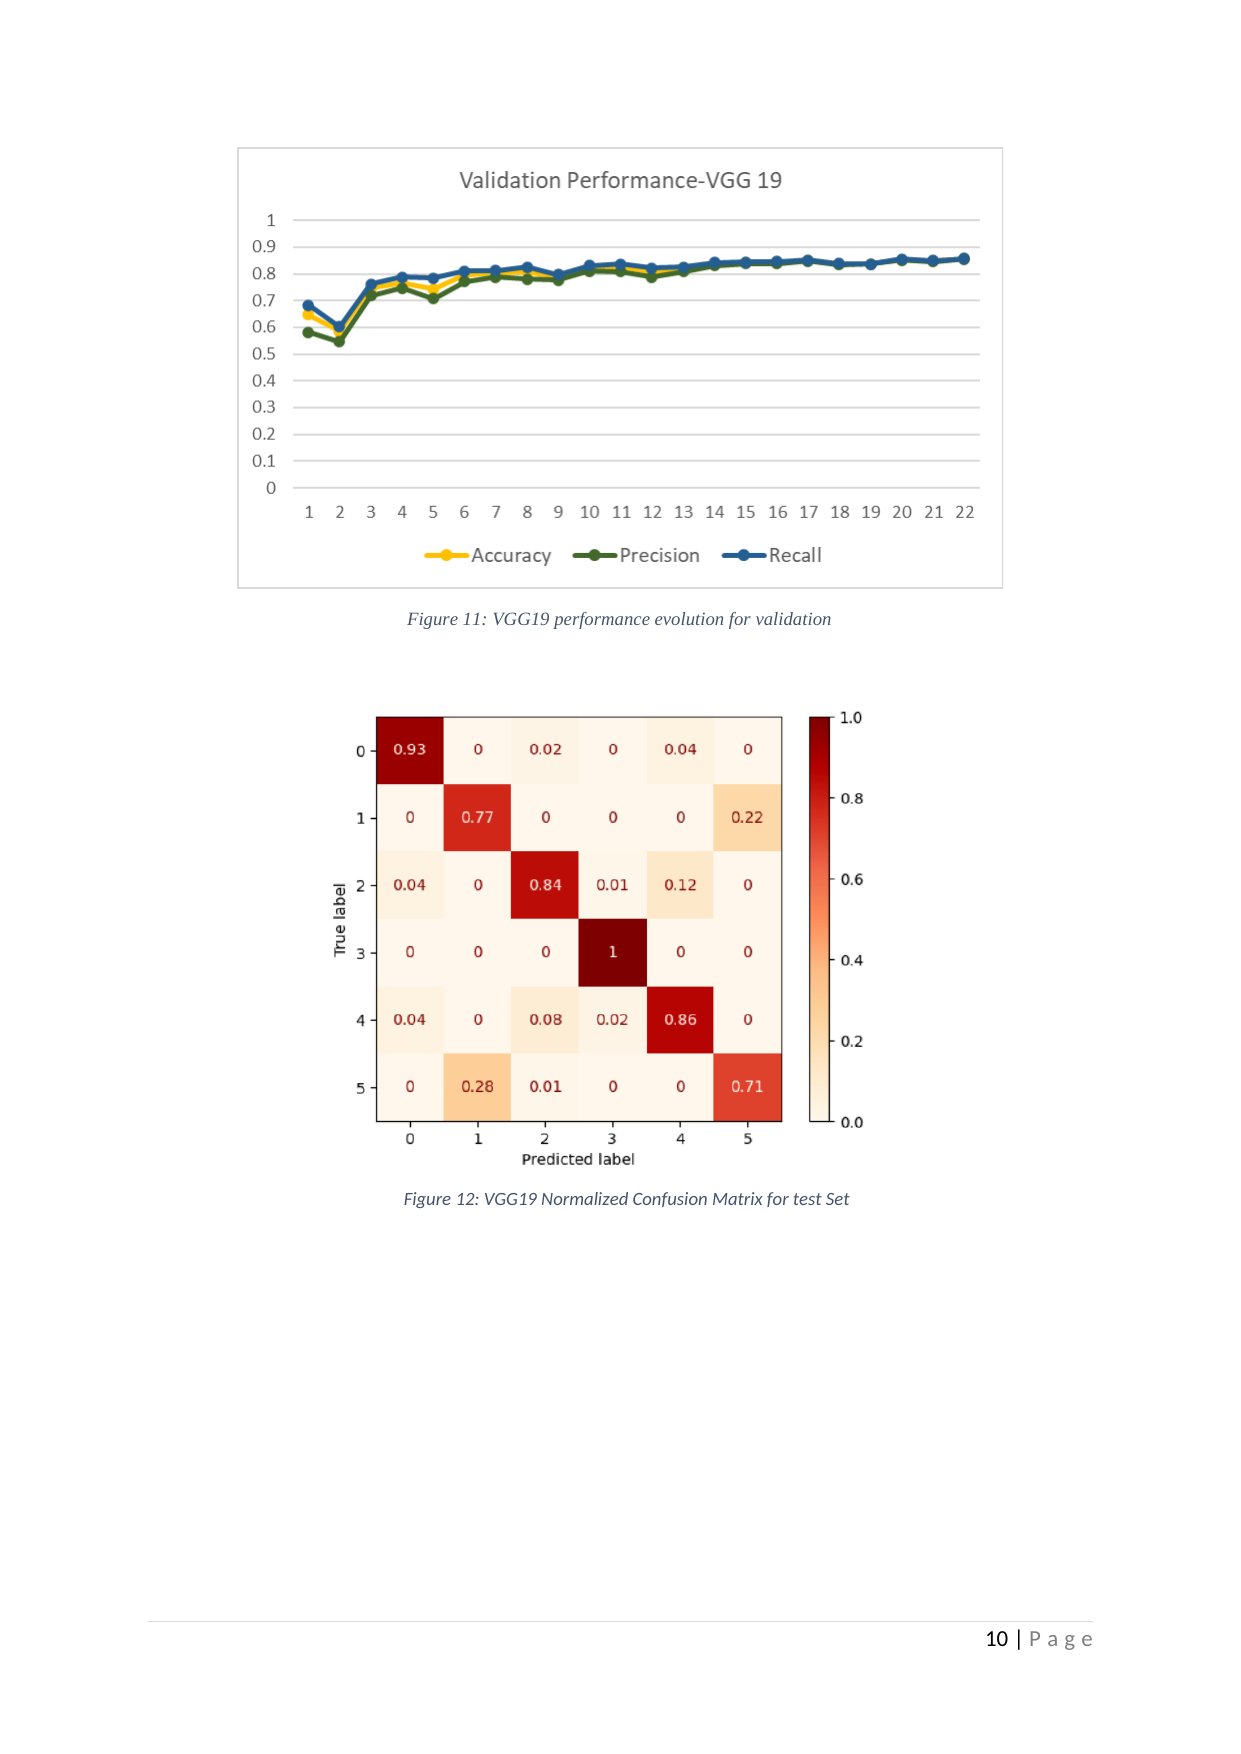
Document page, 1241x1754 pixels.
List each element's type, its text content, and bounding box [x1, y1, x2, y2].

picture [237, 147, 1004, 589]
picture [321, 703, 873, 1170]
text Figure 11: VGG19 performance evolution for validation [148, 607, 1093, 629]
